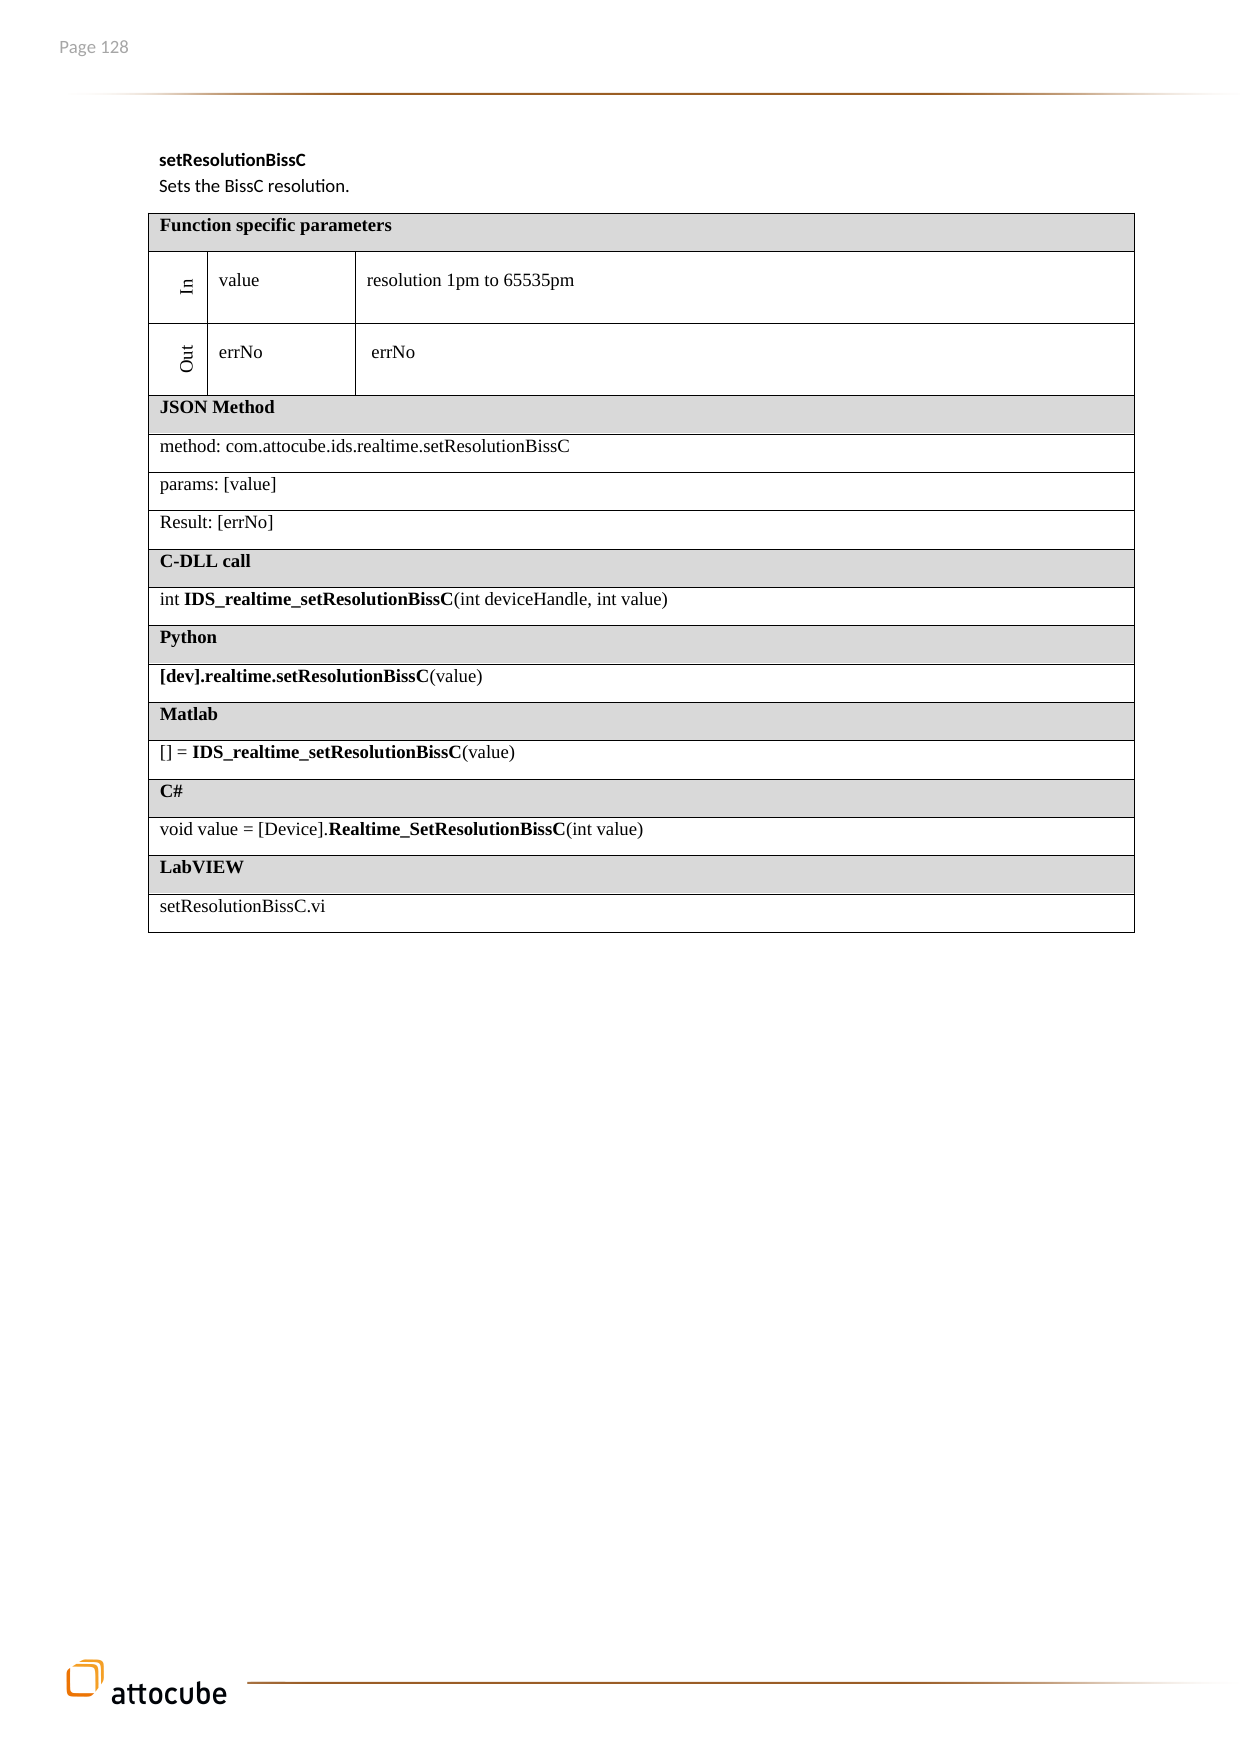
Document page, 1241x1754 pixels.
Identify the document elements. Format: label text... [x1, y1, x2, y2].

table_header JSON Method [149, 396, 1134, 433]
table_cell params: [value] [149, 473, 1134, 510]
table_cell errNo [208, 324, 355, 395]
table_header Matlab [149, 703, 1134, 740]
table_header C# [149, 780, 1134, 817]
table_header C-DLL call [149, 550, 1134, 587]
table_header In [149, 252, 207, 323]
table_header LabVIEW [149, 856, 1134, 893]
table_header value [208, 252, 355, 323]
table_header Function specific parameters [149, 214, 1134, 251]
table_header [dev].realtime.setResolutionBissC(value) [149, 665, 1134, 702]
table_cell Out [149, 324, 207, 395]
table_header int IDS_realtime_setResolutionBissC(int deviceHandle, int value) [149, 588, 1134, 625]
table_header Python [149, 626, 1134, 663]
table_cell errNo [356, 324, 1134, 395]
table_header method: com.attocube.ids.realtime.setResolutionBissC [149, 435, 1134, 472]
table_header setResolutionBissC Sets the BissC resolution. [148, 148, 1134, 213]
picture [10, 1651, 1240, 1711]
table_header setResolutionBissC.vi [149, 895, 1134, 932]
picture [68, 82, 1241, 108]
table_header resolution 1pm to 65535pm [356, 252, 1134, 323]
table_header [] = IDS_realtime_setResolutionBissC(value) [149, 741, 1134, 778]
table_cell Result: [errNo] [149, 511, 1134, 548]
table_header void value = [Device].Realtime_SetResolutionBissC(int value) [149, 818, 1134, 855]
